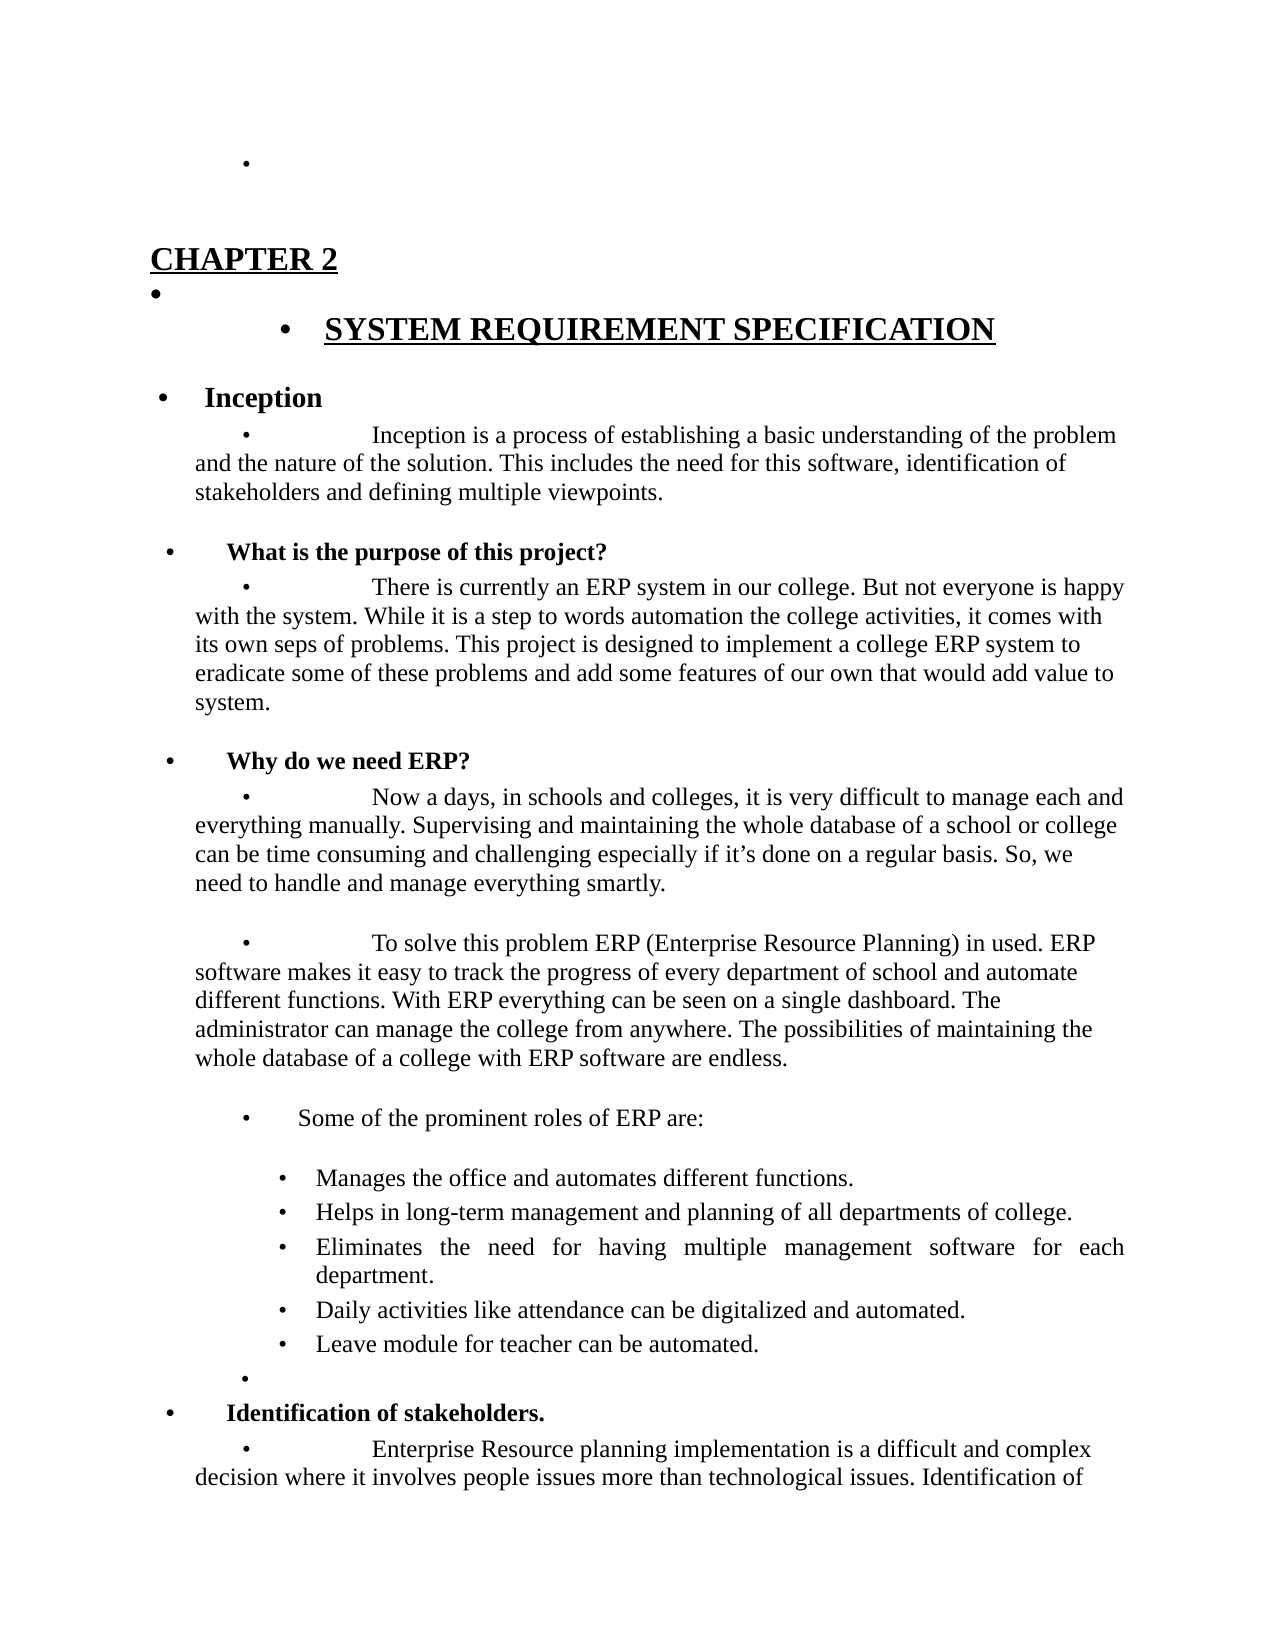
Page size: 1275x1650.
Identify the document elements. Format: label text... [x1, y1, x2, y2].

list There is currently an ERP system in our college. But not everyone is happy with the system. While it is a step to words automation the college activities, it comes with its own seps of problems. This project is designed to implement a college ERP system to eradicate some of these problems and add some features of our own that would add value to system. [195, 572, 1125, 716]
list Daily activities like attendance can be digitalized and automated. [278, 1295, 1125, 1324]
list Manages the office and automates different functions. [278, 1163, 1125, 1192]
list Inception [158, 385, 1125, 414]
list Leave module for teacher can be automated. [278, 1330, 1125, 1359]
list Eliminates the need for having multiple management software for each department. [278, 1232, 1125, 1290]
list Inception is a process of establishing a basic understanding of the problem and the nature of the solution. This includes the need for this software, identification of stakeholders and defining multiple viewpoints. [195, 420, 1125, 506]
list Identification of stakeholders. [166, 1399, 1125, 1428]
list Helps in long-term management and planning of all departments of college. [278, 1198, 1125, 1226]
list Now a days, in schools and colleges, it is very difficult to manage each and everything manually. Supervising and maintaining the whole database of a school or college can be time consuming and challenging especially if it’s done on a regular basis. So, we need to handle and manage everything smartly. [195, 782, 1125, 897]
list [195, 1434, 1125, 1492]
list To solve this problem ERP (Enterprise Resource Planning) in used. ERP software makes it easy to track the progress of every department of school and automate different functions. With ERP everything can be seen on a single dashboard. The administrator can manage the college from anywhere. The possibilities of maintaining the whole database of a college with ERP software are endless. [195, 928, 1125, 1072]
text CHAPTER 2 [150, 247, 1125, 276]
list What is the purpose of this project? [166, 537, 1125, 566]
list SYSTEM REQUIREMENT SPECIFICATION [150, 318, 1125, 347]
list Some of the prominent roles of ERP are: [195, 1104, 1125, 1132]
list Why do we need ERP? [166, 747, 1125, 776]
